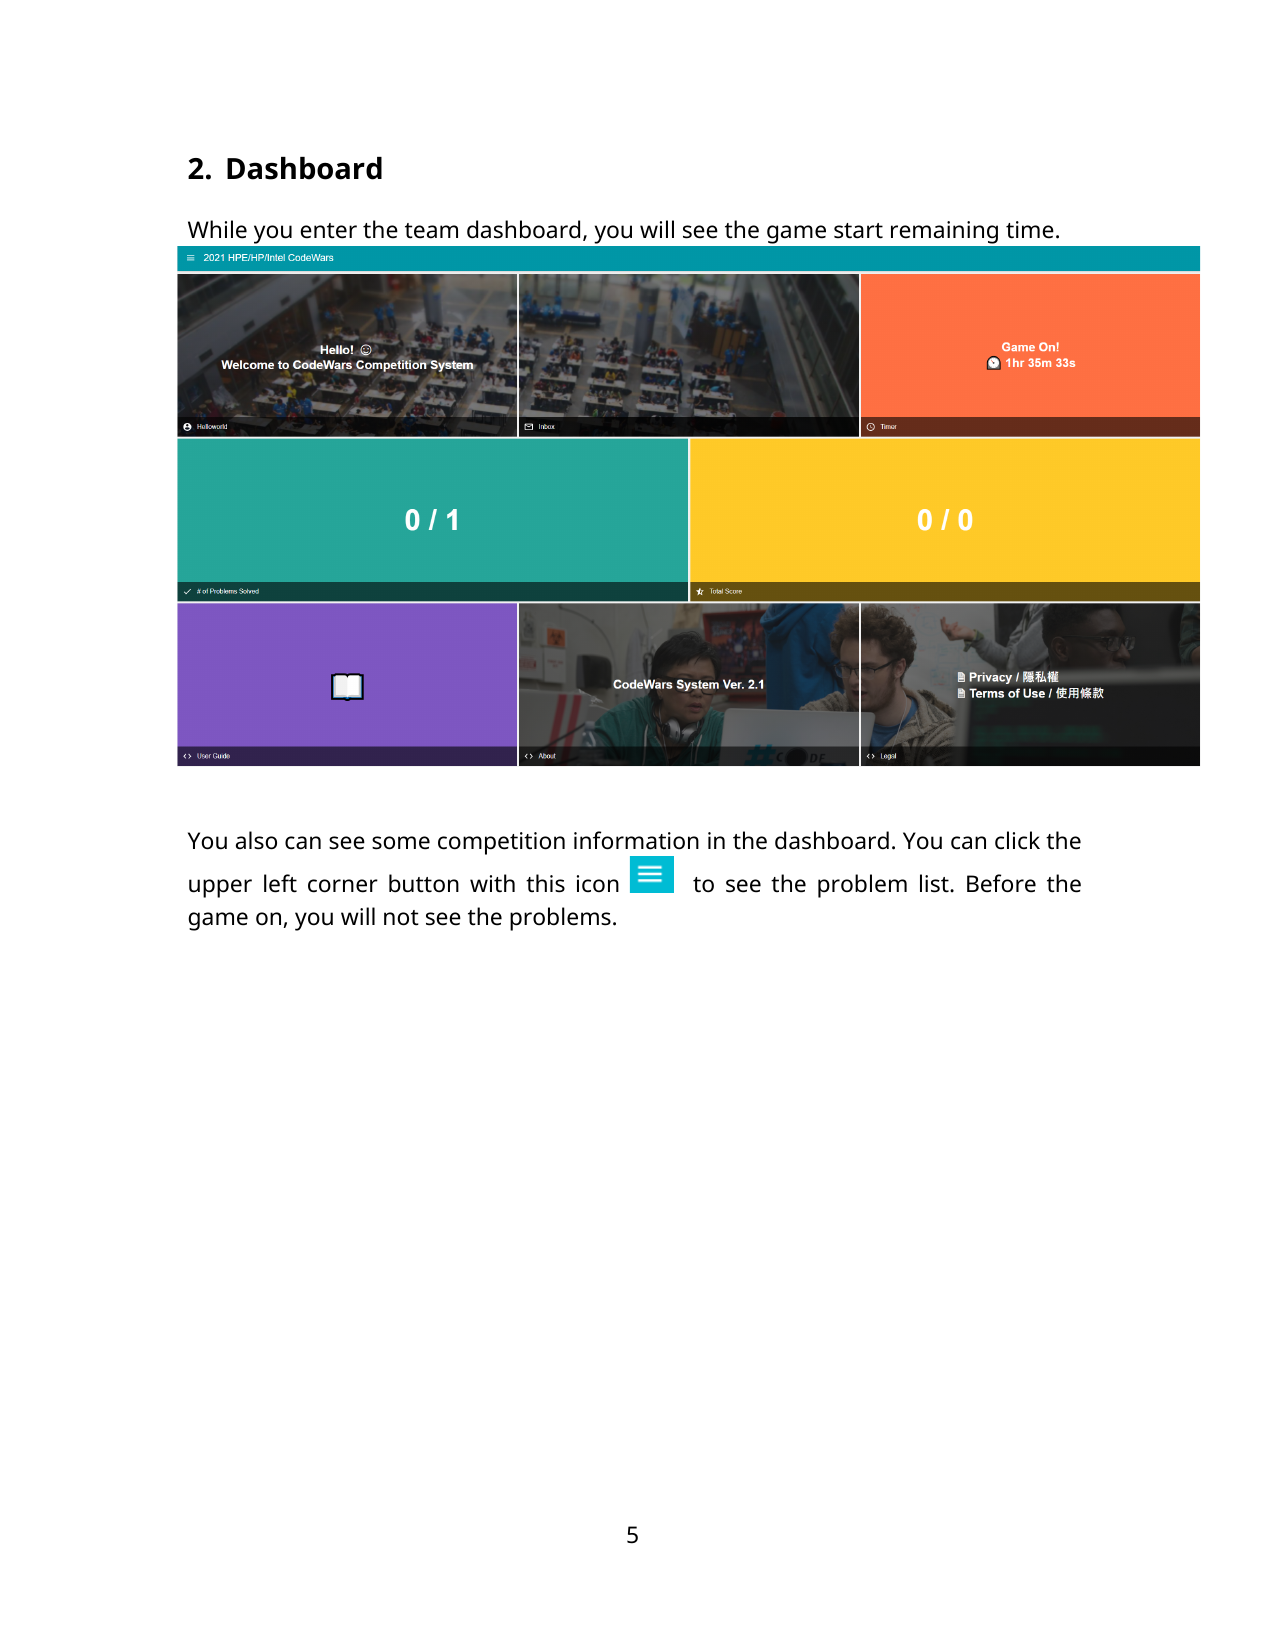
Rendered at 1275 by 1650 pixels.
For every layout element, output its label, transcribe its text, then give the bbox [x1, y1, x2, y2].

text While you enter the team dashboard, you will see the game start remaining time. [187, 214, 1200, 245]
list Dashboard [187, 148, 1200, 188]
picture [629, 856, 674, 893]
picture [177, 246, 1200, 767]
text You also can see some competition information in the dashboard. You can click the upper left corner button with this icon to see the problem list. Before the game on, you will not see the problems. [187, 824, 1082, 932]
